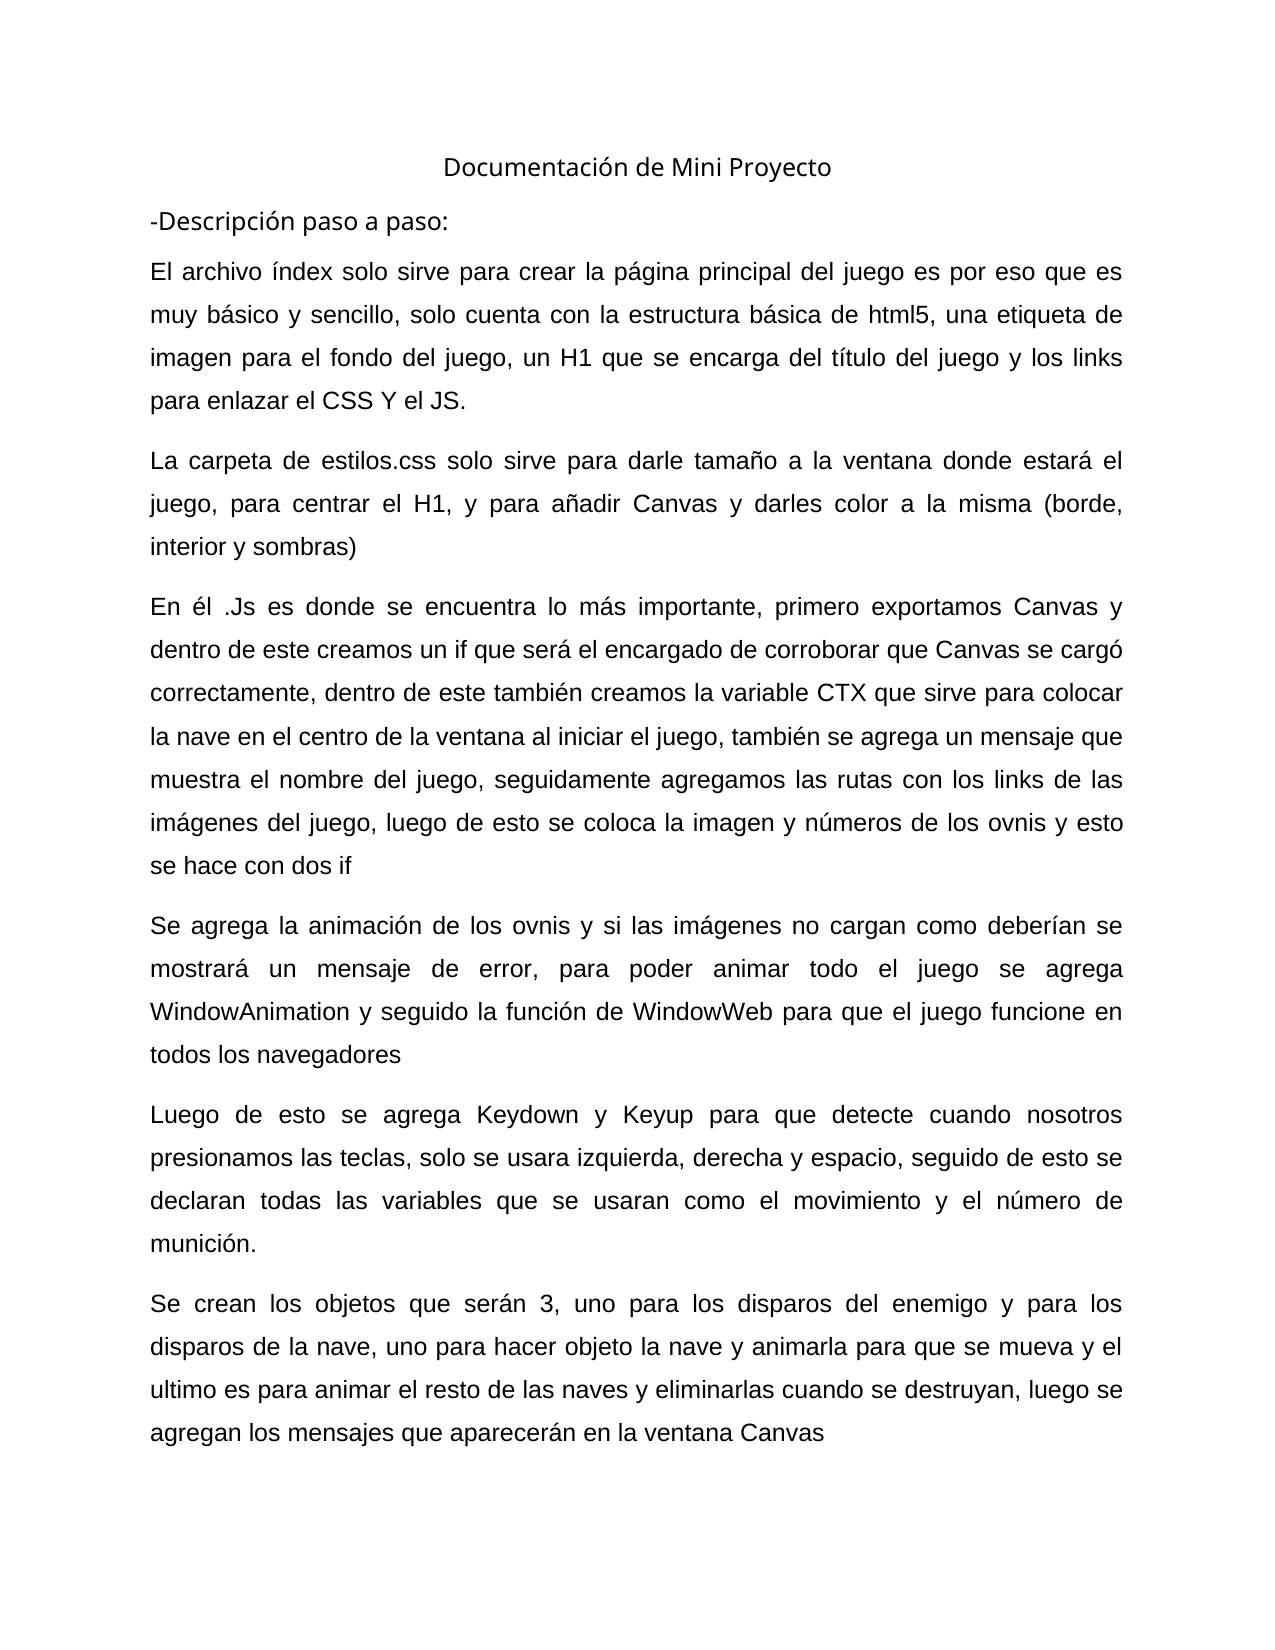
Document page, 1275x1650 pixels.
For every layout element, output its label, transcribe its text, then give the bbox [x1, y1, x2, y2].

text El archivo índex solo sirve para crear la página principal del juego es por eso que es muy básico y sencillo, solo cuenta con la estructura básica de html5, una etiqueta de imagen para el fondo del juego, un H1 que se encarga del título del juego y los links para enlazar el CSS Y el JS. [150, 257, 1125, 415]
text La carpeta de estilos.css solo sirve para darle tamaño a la ventana donde estará el juego, para centrar el H1, y para añadir Canvas y darles color a la misma (borde, interior y sombras) [150, 446, 1125, 561]
text -Descripción paso a paso: [150, 203, 1125, 237]
text Se agrega la animación de los ovnis y si las imágenes no cargan como deberían se mostrará un mensaje de error, para poder animar todo el juego se agrega WindowAnimation y seguido la función de WindowWeb para que el juego funcione en todos los navegadores [150, 911, 1125, 1069]
text En él .Js es donde se encuentra lo más importante, primero exportamos Canvas y dentro de este creamos un if que será el encargado de corroborar que Canvas se cargó correctamente, dentro de este también creamos la variable CTX que sirve para colocar la nave en el centro de la ventana al iniciar el juego, también se agrega un mensaje que muestra el nombre del juego, seguidamente agregamos las rutas con los links de las imágenes del juego, luego de esto se coloca la imagen y números de los ovnis y esto se hace con dos if [150, 592, 1125, 879]
text Luego de esto se agrega Keydown y Keyup para que detecte cuando nosotros presionamos las teclas, solo se usara izquierda, derecha y espacio, seguido de esto se declaran todas las variables que se usaran como el movimiento y el número de munición. [150, 1100, 1125, 1258]
text Se crean los objetos que serán 3, uno para los disparos del enemigo y para los disparos de la nave, uno para hacer objeto la nave y animarla para que se mueva y el ultimo es para animar el resto de las naves y eliminarlas cuando se destruyan, luego se agregan los mensajes que aparecerán en la ventana Canvas [150, 1289, 1125, 1447]
text Documentación de Mini Proyecto [150, 150, 1125, 184]
